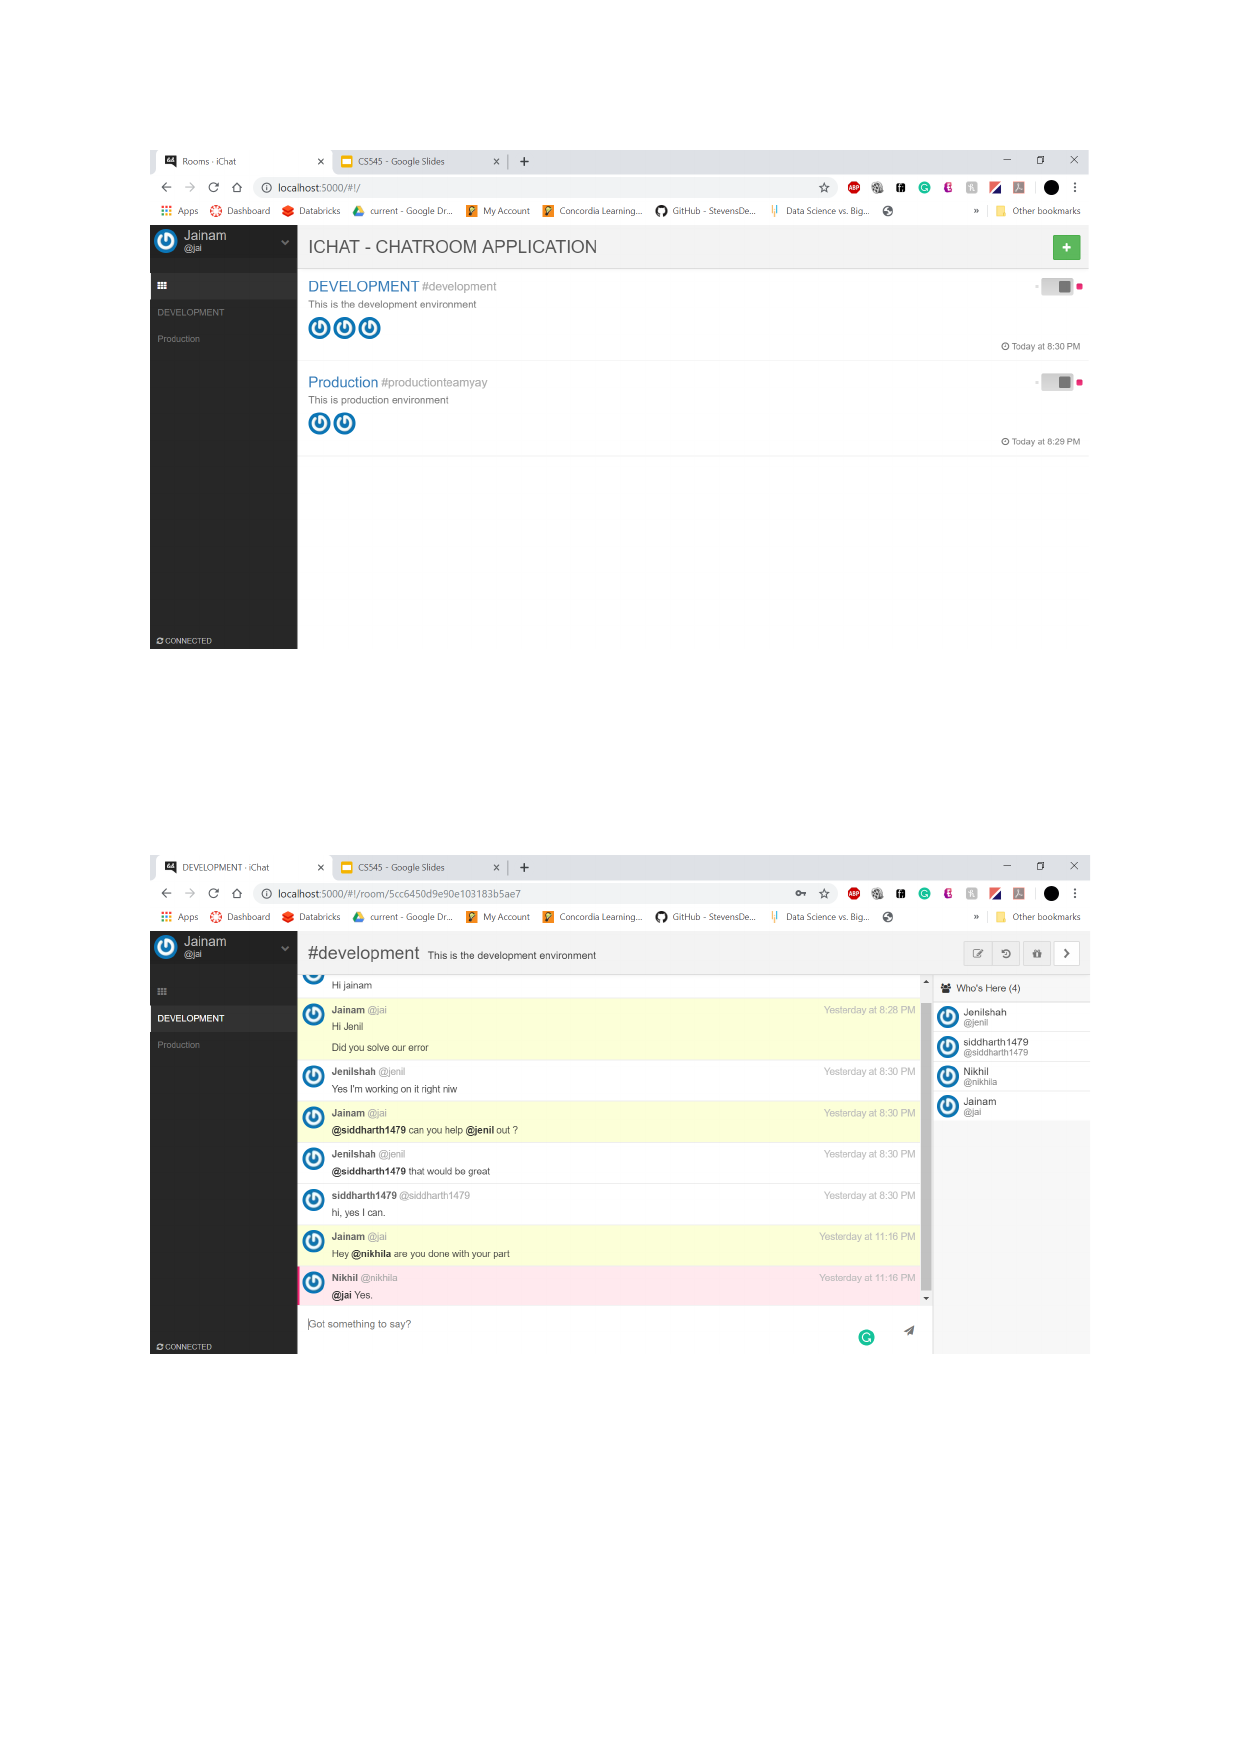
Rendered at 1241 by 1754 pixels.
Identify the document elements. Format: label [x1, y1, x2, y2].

picture [150, 150, 1089, 649]
picture [150, 855, 1091, 1354]
